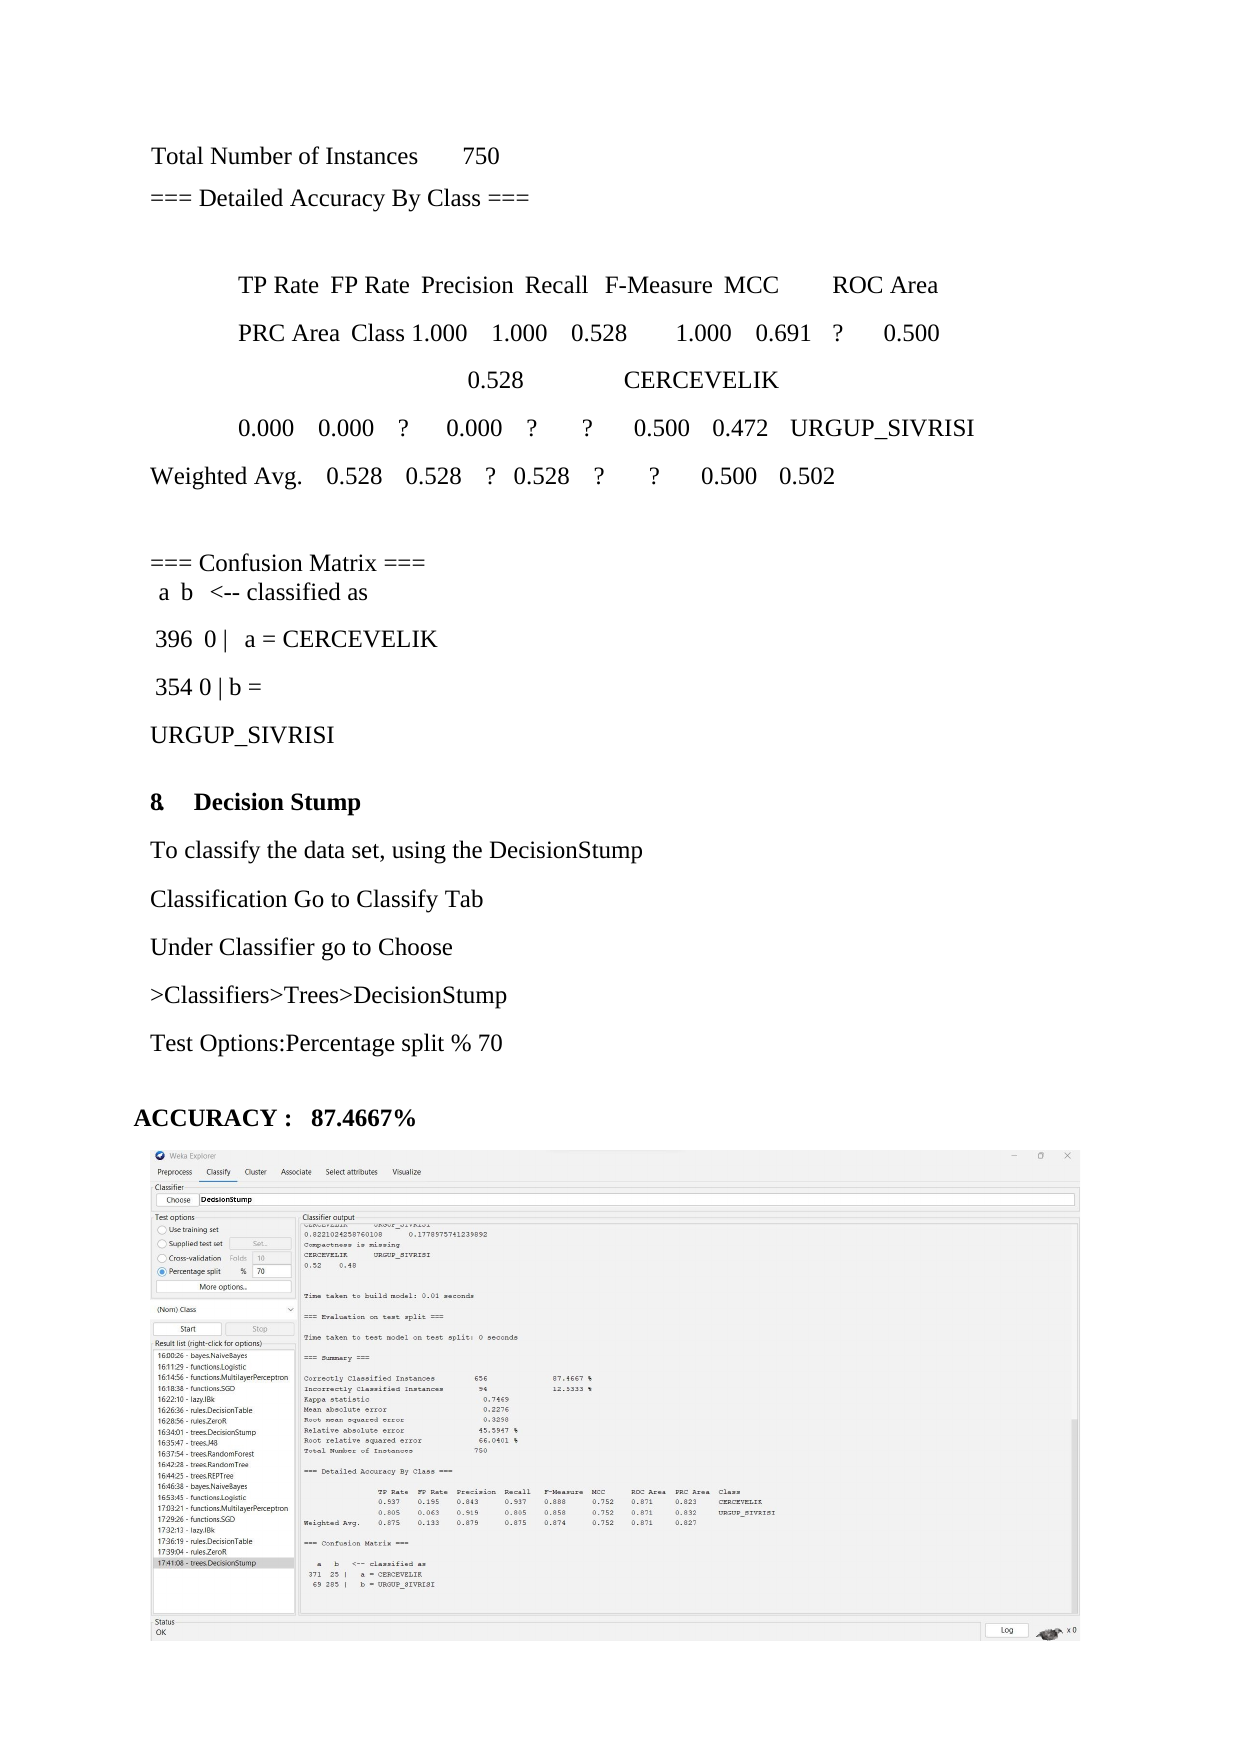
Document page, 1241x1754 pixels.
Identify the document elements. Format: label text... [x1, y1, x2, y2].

text a b <-- classified as [133, 577, 393, 606]
text Weighted Avg. 0.528 0.528 ? 0.528 ? ? 0.500 0.502 [150, 461, 1107, 490]
text Test Options:Percentage split % 70 [150, 1028, 775, 1057]
text Under Classifier go to Choose >Classifiers>Trees>DecisionStump [150, 932, 775, 1009]
text ACCURACY : 87.4667% [133, 1104, 1107, 1132]
text 396 0 | a = CERCEVELIK [155, 624, 1107, 653]
text 354 0 | b = URGUP_SIVRISI [150, 672, 422, 749]
text To classify the data set, using the DecisionStump Classification Go to Classify Tab [150, 835, 741, 912]
text === Confusion Matrix === [150, 548, 1107, 577]
text === Detailed Accuracy By Class === [150, 183, 1107, 212]
text 0.000 0.000 ? 0.000 ? ? 0.500 0.472 URGUP_SIVRISI [238, 413, 1107, 442]
picture [150, 1150, 1081, 1641]
list Decision Stump [150, 787, 422, 816]
text TP Rate FP Rate Precision Recall F-Measure MCC ROC Area PRC Area Class 1.000 1.000 0.528 1.000 0.691 ? 0.500 0.528 CERCEVELIK [238, 270, 988, 394]
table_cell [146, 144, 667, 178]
